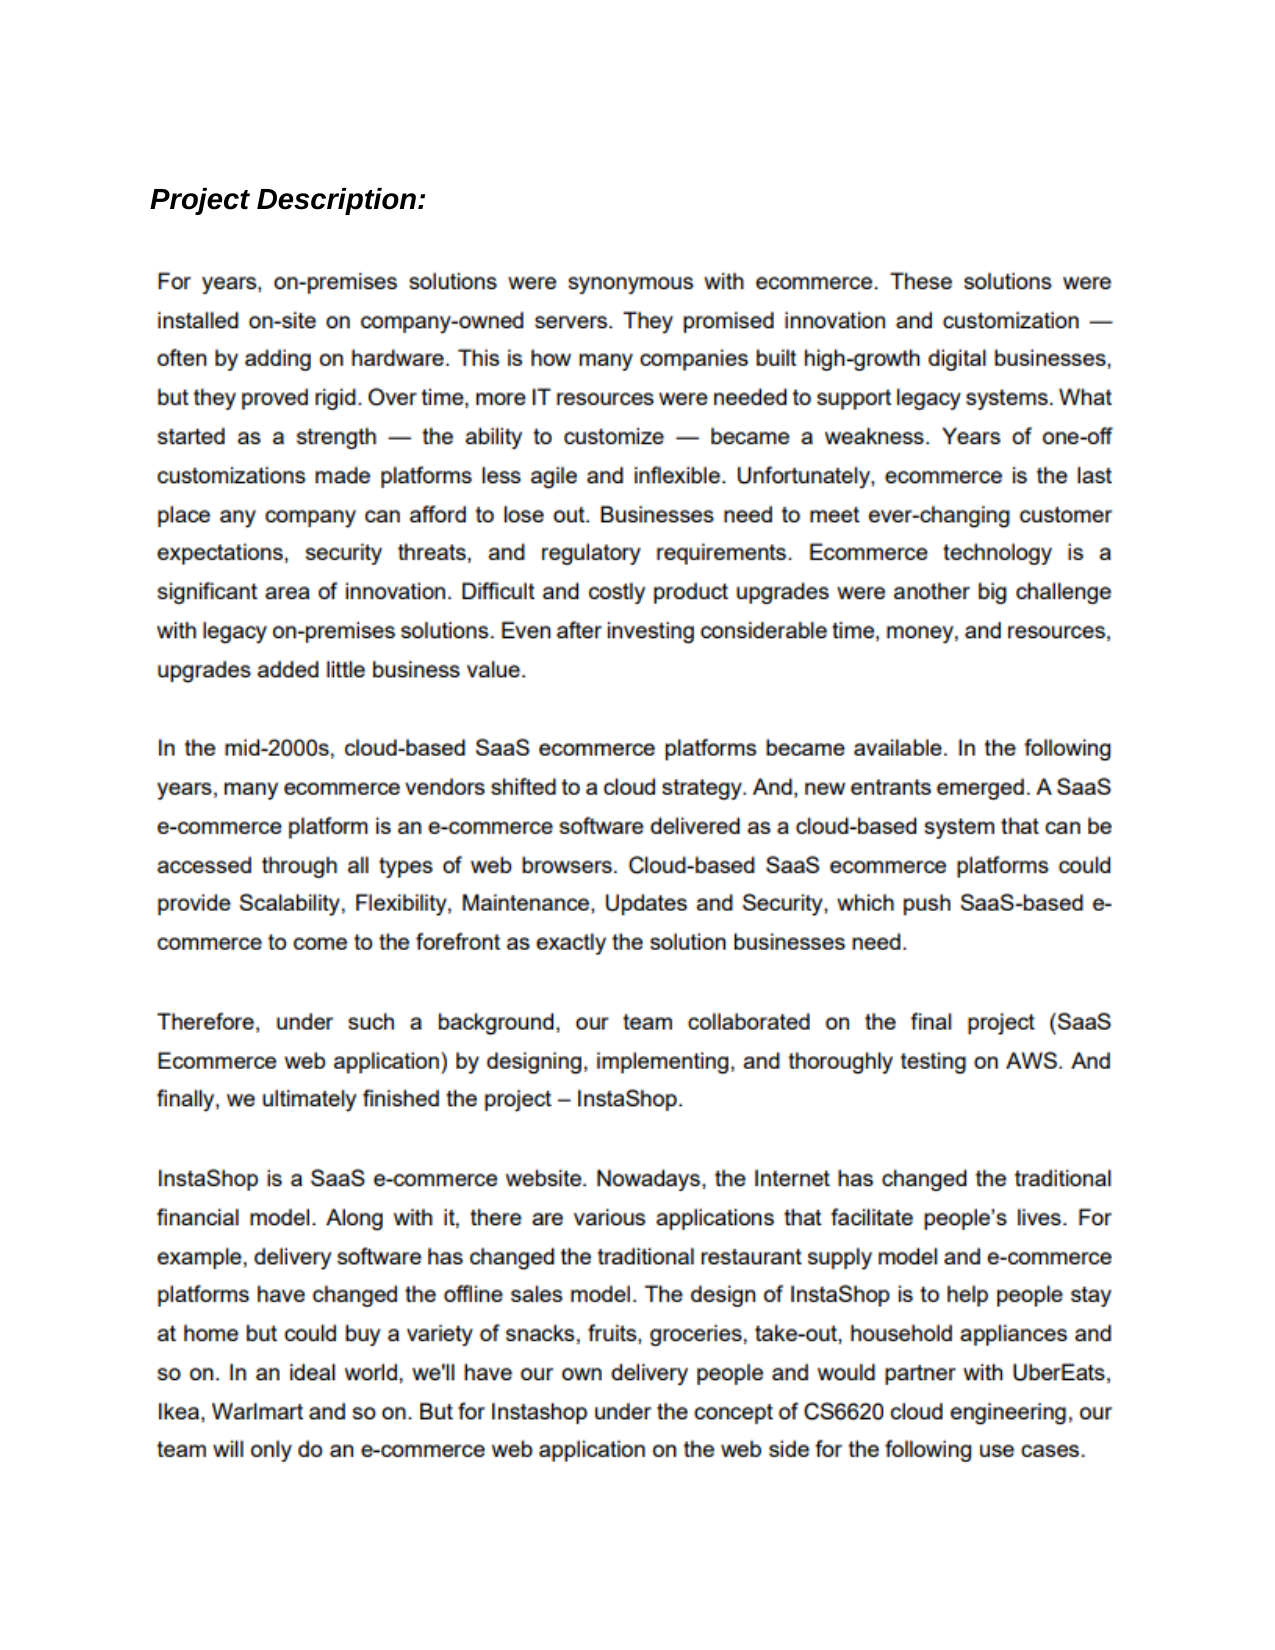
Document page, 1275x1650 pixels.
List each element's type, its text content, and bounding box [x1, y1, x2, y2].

picture [150, 267, 1162, 1487]
text Project Description: [150, 182, 1125, 216]
